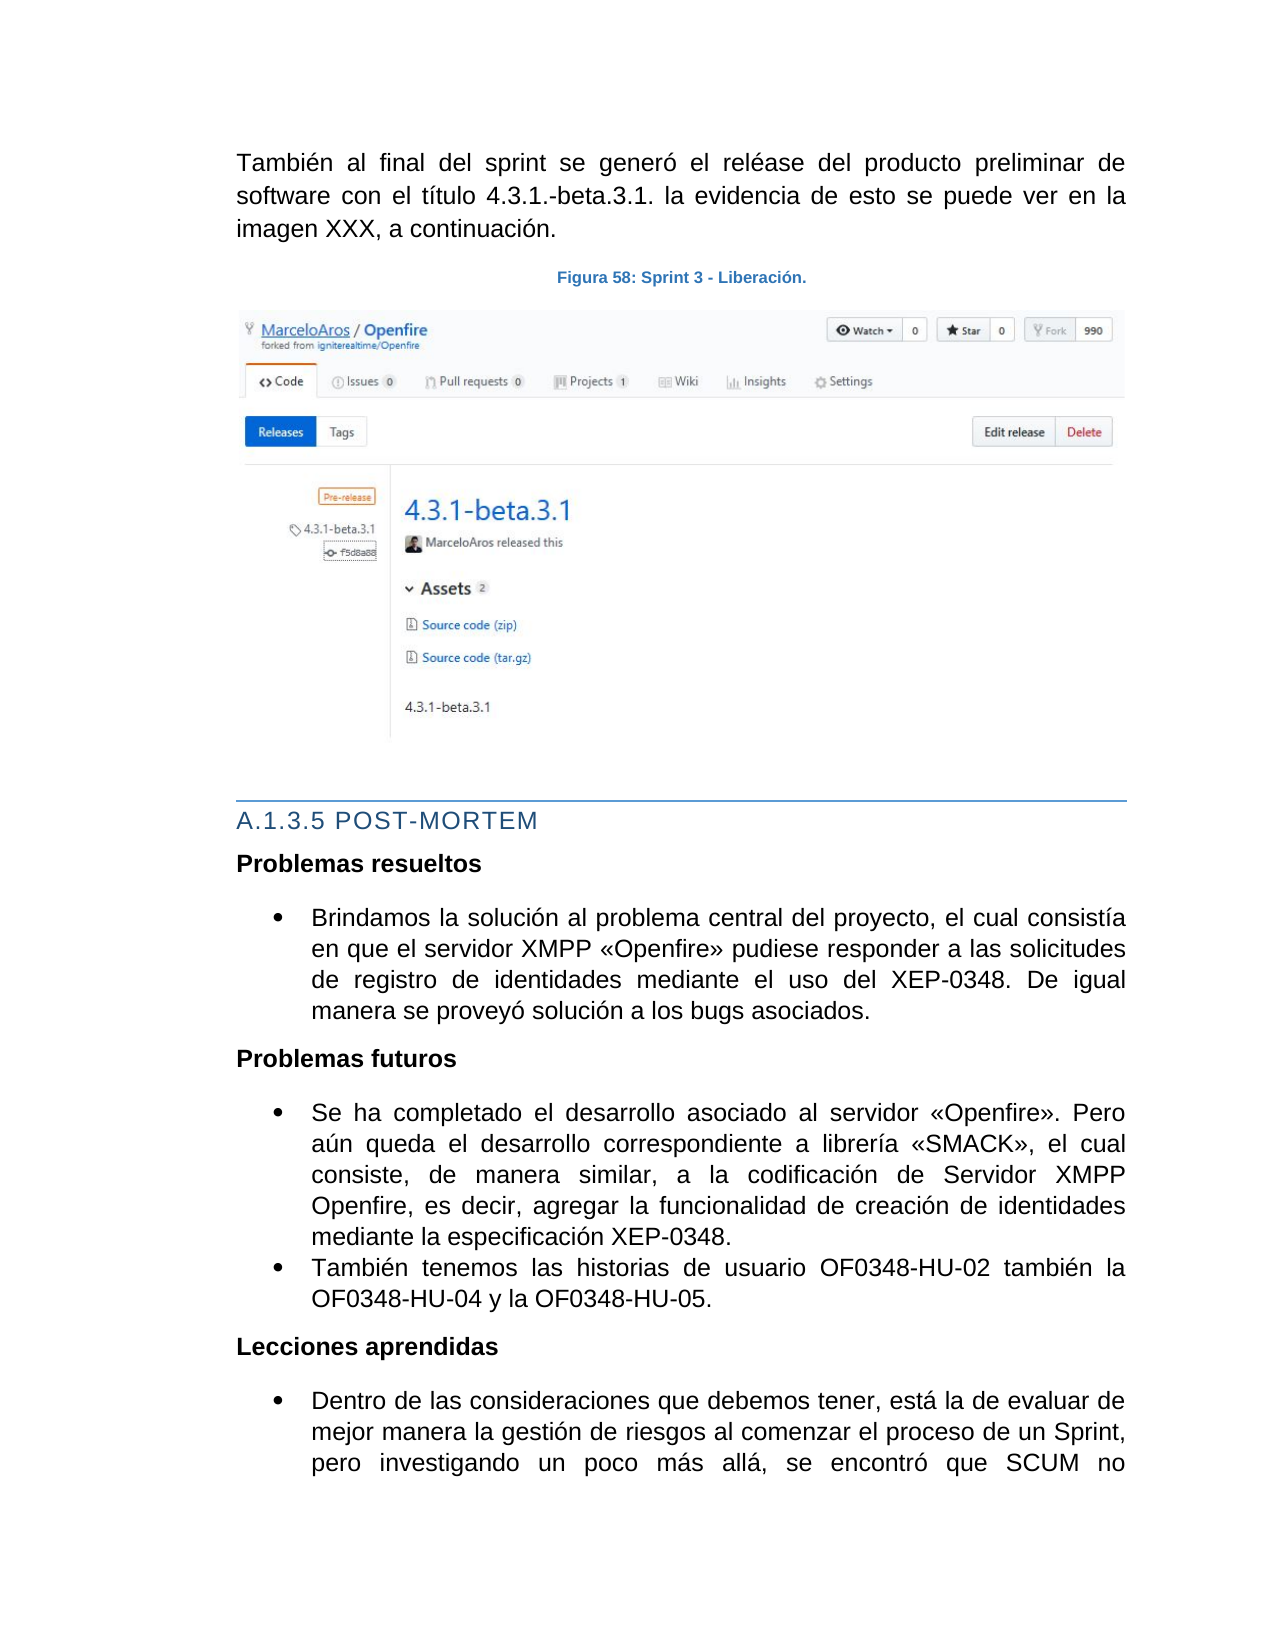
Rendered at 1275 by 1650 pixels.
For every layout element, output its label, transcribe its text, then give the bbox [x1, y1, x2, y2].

list También tenemos las historias de usuario OF0348-HU-02 también la OF0348-HU-04 y la OF0348-HU-05. [274, 1253, 1127, 1313]
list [274, 1386, 1127, 1477]
list Brindamos la solución al problema central del proyecto, el cual consistía en que el servidor XMPP «Openfire» pudiese responder a las solicitudes de registro de identidades mediante el uso del XEP-0348. De igual manera se proveyó solución a los bugs asociados. [274, 903, 1127, 1025]
text Lecciones aprendidas [236, 1332, 1127, 1361]
text Problemas futuros [236, 1044, 1127, 1073]
subtitle A.1.3.5 Post-Mortem [236, 802, 1127, 834]
list Se ha completado el desarrollo asociado al servidor «Openfire». Pero aún queda el desarrollo correspondiente a librería «SMACK», el cual consiste, de manera similar, a la codificación de Servidor XMPP Openfire, es decir, agregar la funcionalidad de creación de identidades mediante la especificación XEP-0348. [274, 1098, 1127, 1251]
picture [238, 310, 1125, 765]
text Problemas resueltos [236, 849, 1127, 878]
text También al final del sprint se generó el reléase del producto preliminar de software con el título 4.3.1.-beta.3.1. la evidencia de esto se puede ver en la imagen XXX, a continuación. [236, 148, 1127, 242]
